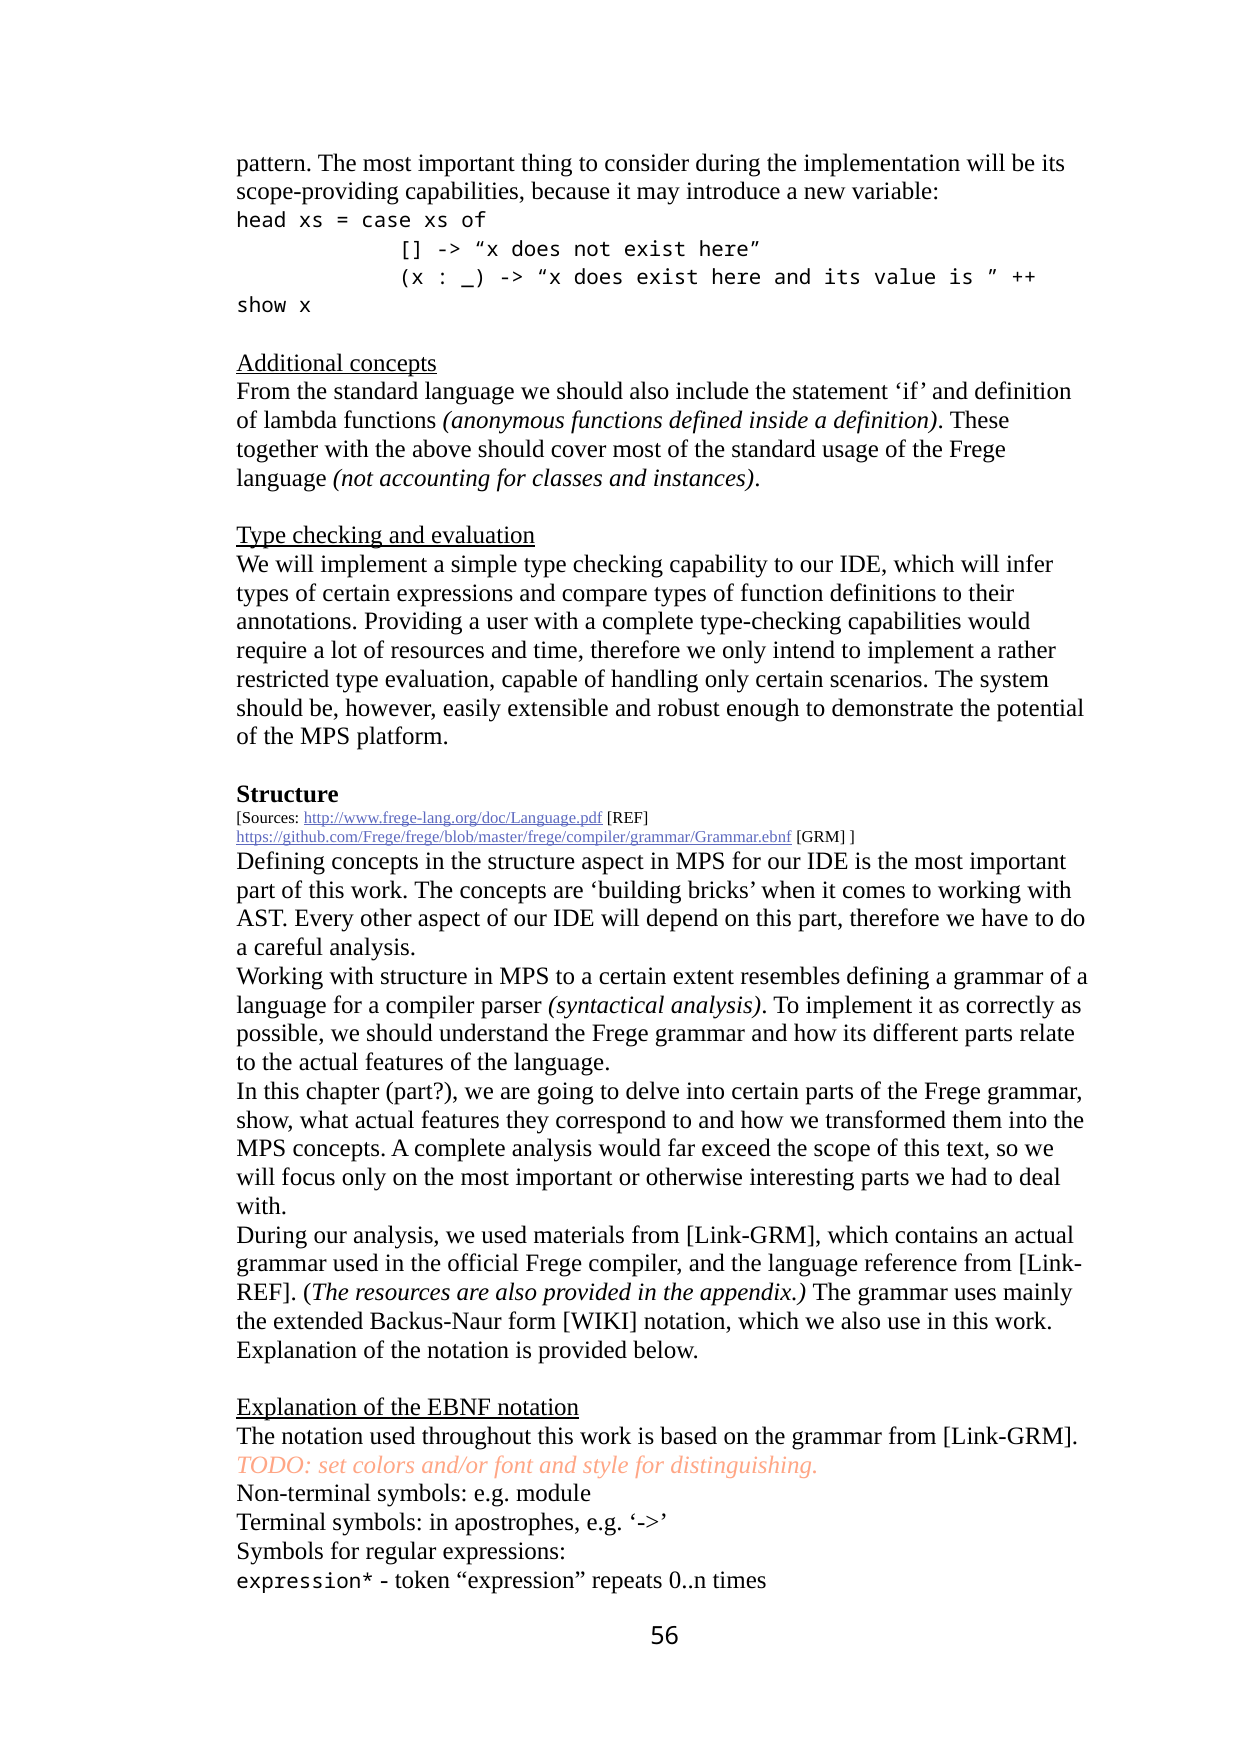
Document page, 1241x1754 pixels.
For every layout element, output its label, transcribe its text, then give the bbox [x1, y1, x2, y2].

text [] -> “x does not exist here” [236, 234, 1092, 262]
text Type checking and evaluation [236, 520, 1092, 549]
text head xs = case xs of [236, 205, 1092, 234]
text Working with structure in MPS to a certain extent resembles defining a grammar of a language for a compiler parser (syntactical analysis). To implement it as correctly as possible, we should understand the Frege grammar and how its different parts relate to the actual features of the language. [236, 961, 1092, 1076]
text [236, 148, 1092, 205]
text Symbols for regular expressions: [236, 1536, 1092, 1565]
text Structure [236, 779, 1092, 808]
text In this chapter (part?), we are going to delve into certain parts of the Frege grammar, show, what actual features they correspond to and how we transformed them into the MPS concepts. A complete analysis would far exceed the scope of this text, so we will focus only on the most important or otherwise interesting parts we had to deal with. [236, 1076, 1092, 1220]
text Defining concepts in the structure aspect in MPS for our IDE is the most important part of this work. The concepts are ‘building bricks’ when it comes to working with AST. Every other aspect of our IDE will depend on this part, therefore we have to do a careful analysis. [236, 846, 1092, 961]
text The notation used throughout this work is based on the grammar from [Link-GRM]. [236, 1421, 1092, 1450]
text We will implement a simple type checking capability to our IDE, which will infer types of certain expressions and compare types of function definitions to their annotations. Providing a user with a complete type-checking capabilities would require a lot of resources and time, therefore we only intend to implement a rather restricted type evaluation, capable of handling only certain scenarios. The system should be, however, easily extensible and robust enough to demonstrate the potential of the MPS platform. [236, 549, 1092, 750]
text Non-terminal symbols: e.g. module [236, 1478, 1092, 1507]
text Explanation of the EBNF notation [236, 1392, 1092, 1421]
text [Sources: http://www.frege-lang.org/doc/Language.pdf [REF] https://github.com/Frege/frege/blob/master/frege/compiler/grammar/Grammar.ebnf [GRM] ] [236, 808, 1092, 846]
text TODO: set colors and/or font and style for distinguishing. [236, 1450, 1092, 1478]
text Additional concepts [236, 348, 1092, 376]
text (x : _) -> “x does exist here and its value is ” ++ show x [236, 262, 1092, 319]
text During our analysis, we used materials from [Link-GRM], which contains an actual grammar used in the official Frege compiler, and the language reference from [Link-REF]. (The resources are also provided in the appendix.) The grammar uses mainly the extended Backus-Naur form [WIKI] notation, which we also use in this work. Explanation of the notation is provided below. [236, 1220, 1092, 1363]
text From the standard language we should also include the statement ‘if’ and definition of lambda functions (anonymous functions defined inside a definition). These together with the above should cover most of the standard usage of the Frege language (not accounting for classes and instances). [236, 376, 1092, 491]
text Terminal symbols: in apostrophes, e.g. ‘->’ [236, 1507, 1092, 1536]
text expression* - token “expression” repeats 0..n times [236, 1565, 1092, 1594]
